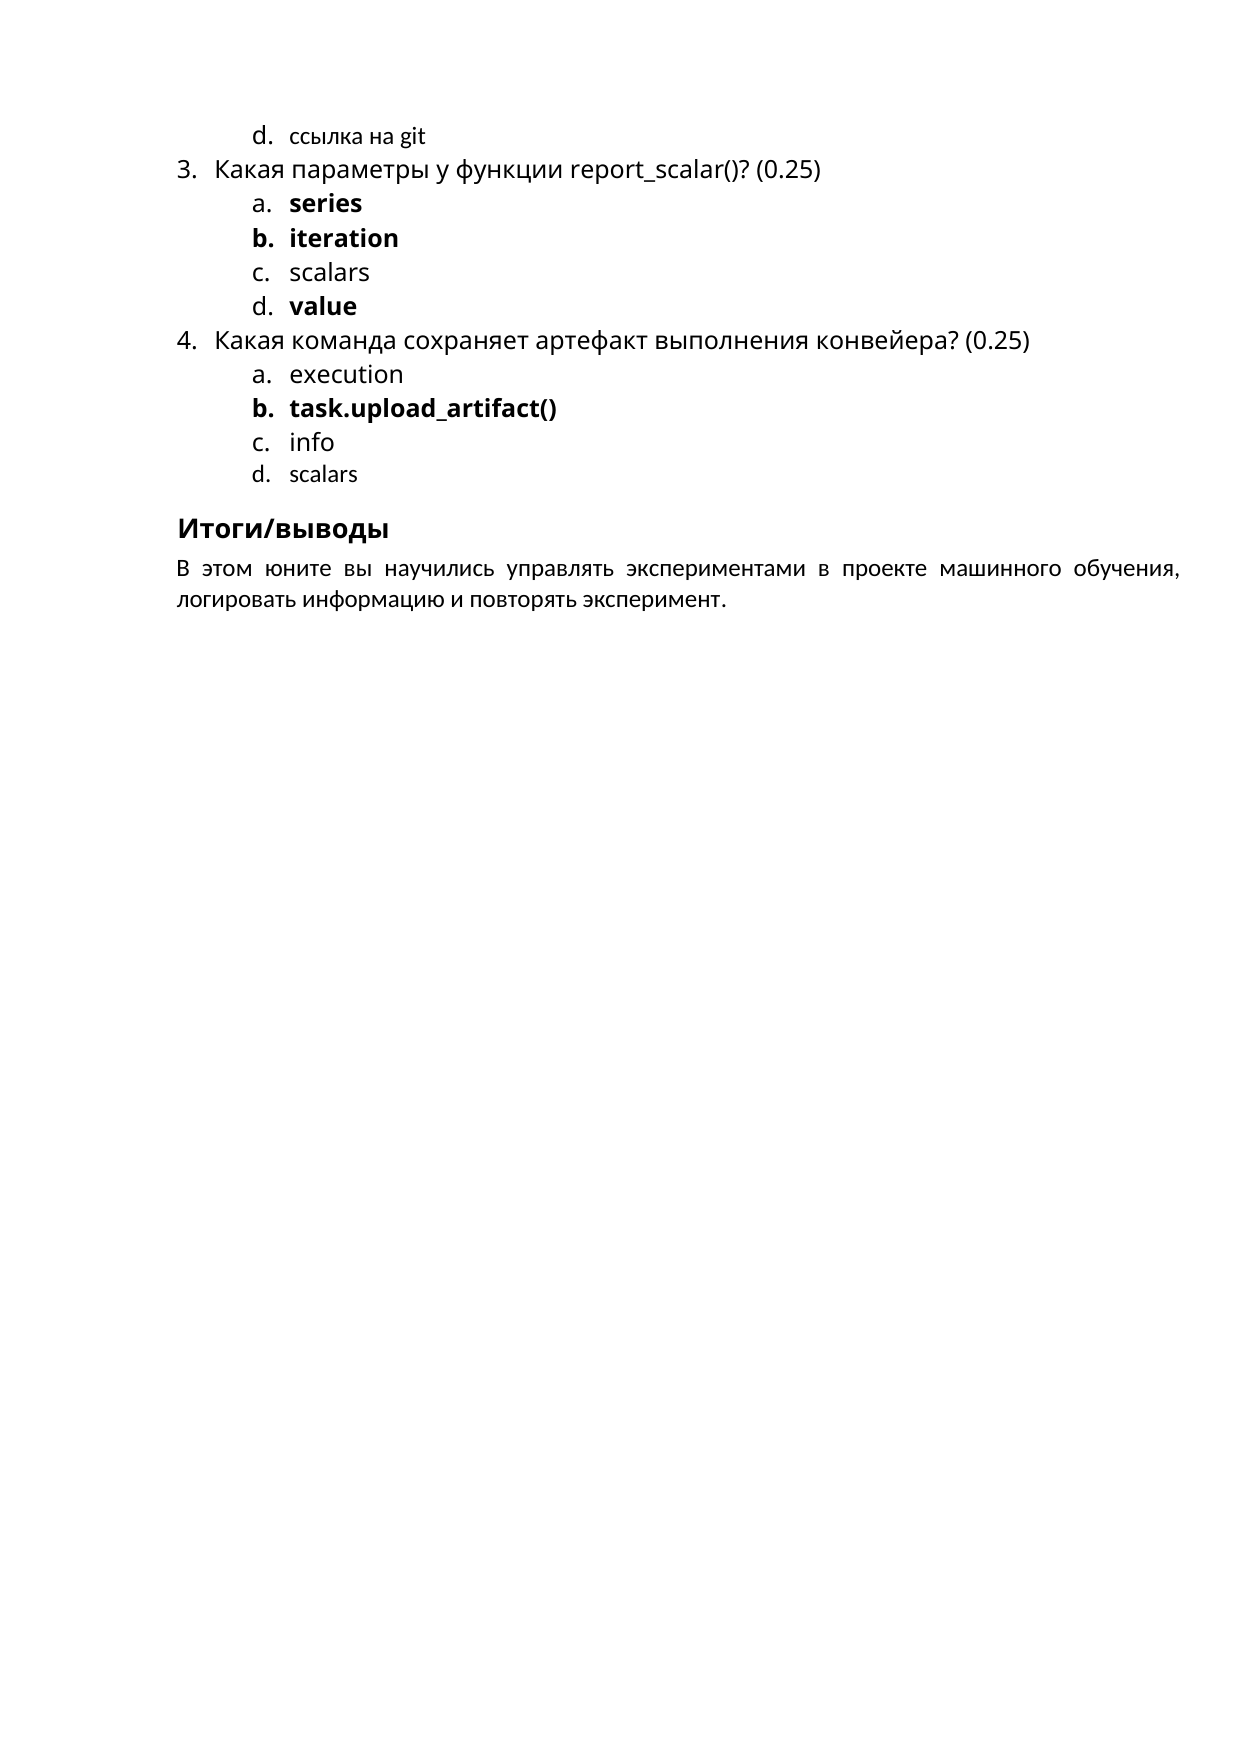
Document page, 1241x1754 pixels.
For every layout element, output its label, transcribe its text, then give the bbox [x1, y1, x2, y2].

list scalars [252, 254, 1181, 288]
list scalars [252, 459, 1181, 489]
text В этом вы научились управлять экспериментами в проекте машинного обучения, логировать информацию и повторять эксперимент. [176, 552, 1181, 613]
subtitle Итоги/выводы [177, 510, 1181, 547]
list Какая команда сохраняет артефакт выполнения конвейера? (0.25) [177, 322, 1181, 356]
list execution [252, 356, 1181, 391]
list iteration [252, 220, 1181, 254]
list info [252, 424, 1181, 459]
list value [252, 288, 1181, 322]
list task.upload_artifact() [252, 391, 1181, 424]
list Какая параметры у функции report_scalar()? (0.25) [177, 152, 1181, 186]
list ссылка на git [252, 118, 1181, 152]
list series [252, 186, 1181, 220]
